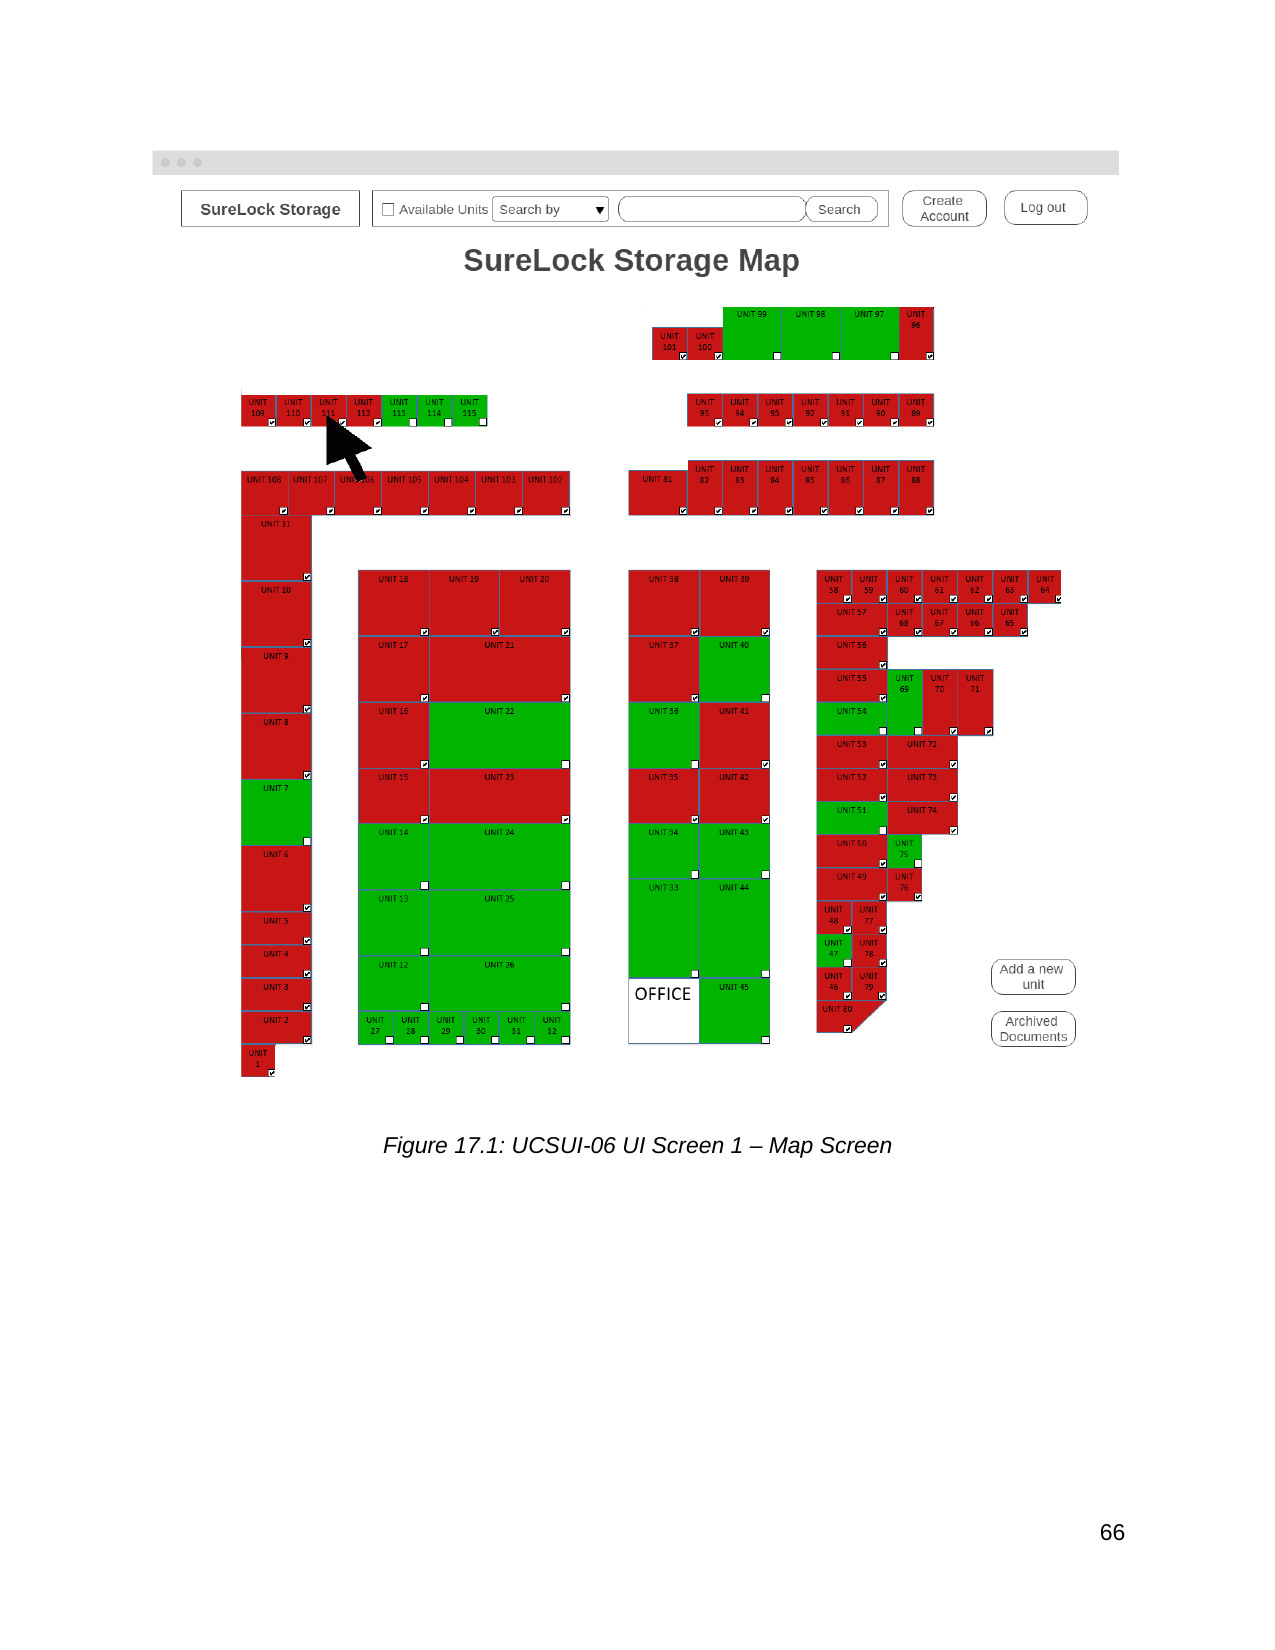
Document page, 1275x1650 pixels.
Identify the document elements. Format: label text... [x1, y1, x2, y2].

picture [150, 150, 1125, 1129]
text Figure 17.1: UCSUI-06 UI Screen 1 – Map Screen [150, 1132, 1125, 1158]
